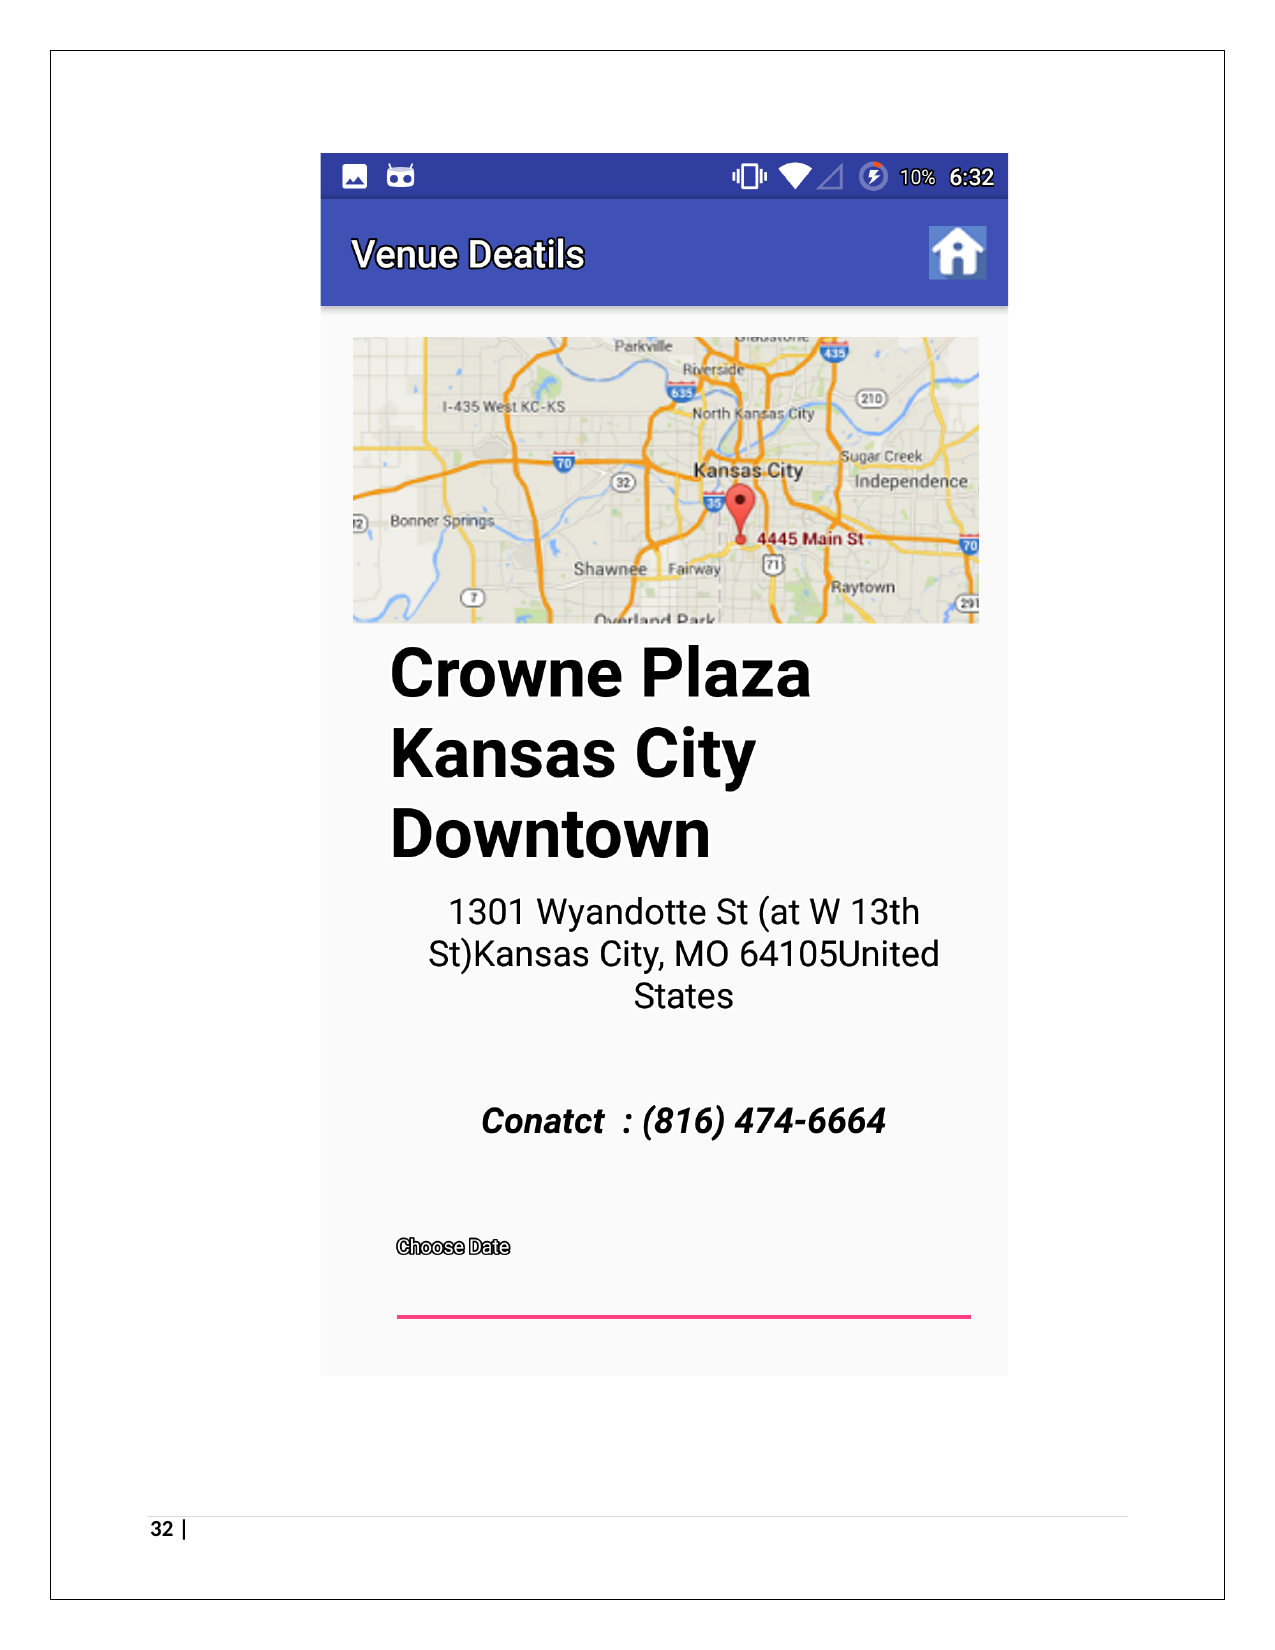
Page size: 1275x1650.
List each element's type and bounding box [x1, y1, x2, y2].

picture [320, 153, 1009, 1376]
